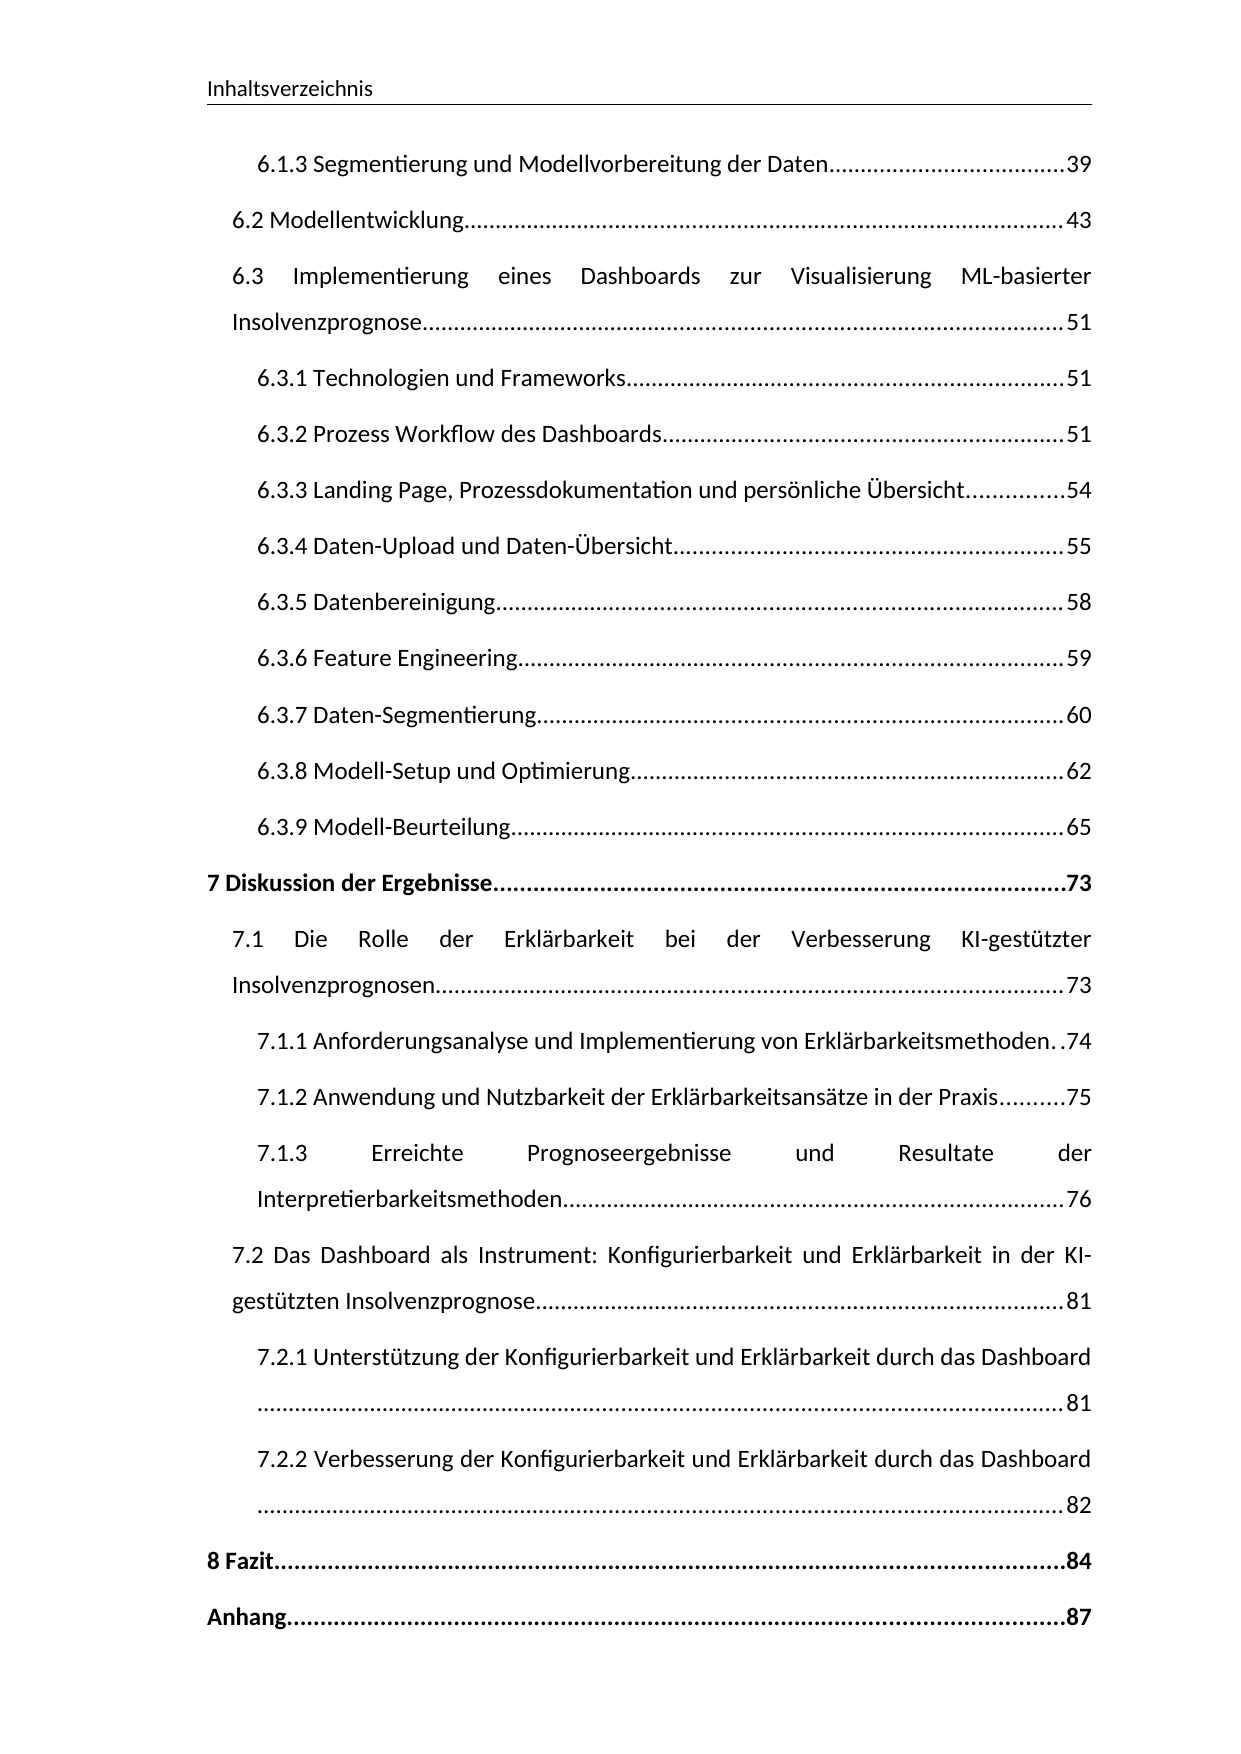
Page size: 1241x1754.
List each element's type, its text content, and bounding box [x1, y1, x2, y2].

text 6.3.4 Daten-Upload und Daten-Übersicht 55 [257, 530, 1092, 561]
text 6.3.5 Datenbereinigung 58 [257, 586, 1092, 617]
text 7.1.3 Erreichte Prognoseergebnisse und Resultate der Interpretierbarkeitsmethoden 76 [257, 1137, 1092, 1214]
text 6.3.3 Landing Page, Prozessdokumentation und persönliche Übersicht 54 [257, 474, 1092, 505]
text 6.3.2 Prozess Workflow des Dashboards 51 [257, 418, 1092, 448]
text 6.1.3 Segmentierung und Modellvorbereitung der Daten 39 [257, 148, 1092, 178]
text 8 Fazit 84 [207, 1545, 1092, 1576]
text 6.3 Implementierung eines Dashboards zur Visualisierung ML-basierter Insolvenzprognose 51 [232, 260, 1092, 336]
text 6.3.9 Modell-Beurteilung 65 [257, 811, 1092, 842]
text 6.3.6 Feature Engineering 59 [257, 643, 1092, 673]
text 7 Diskussion der Ergebnisse 73 [207, 867, 1092, 898]
text 6.3.7 Daten-Segmentierung 60 [257, 699, 1092, 729]
text 7.1 Die Rolle der Erklärbarkeit bei der Verbesserung KI-gestützter Insolvenzprognosen 73 [232, 923, 1092, 999]
text 7.2 Das Dashboard als Instrument: Konfigurierbarkeit und Erklärbarkeit in der KI-gestützten Insolvenzprognose 81 [232, 1239, 1092, 1316]
text 6.3.1 Technologien und Frameworks 51 [257, 362, 1092, 392]
text 7.2.2 Verbesserung der Konfigurierbarkeit und Erklärbarkeit durch das Dashboard 82 [257, 1443, 1092, 1519]
text 6.3.8 Modell-Setup und Optimierung 62 [257, 755, 1092, 785]
text 7.1.2 Anwendung und Nutzbarkeit der Erklärbarkeitsansätze in der Praxis 75 [257, 1081, 1092, 1112]
text 6.2 Modellentwicklung 43 [232, 204, 1092, 234]
text 7.1.1 Anforderungsanalyse und Implementierung von Erklärbarkeitsmethoden 74 [257, 1025, 1092, 1056]
text 7.2.1 Unterstützung der Konfigurierbarkeit und Erklärbarkeit durch das Dashboard 81 [257, 1341, 1092, 1417]
text Anhang 87 [207, 1601, 1092, 1632]
